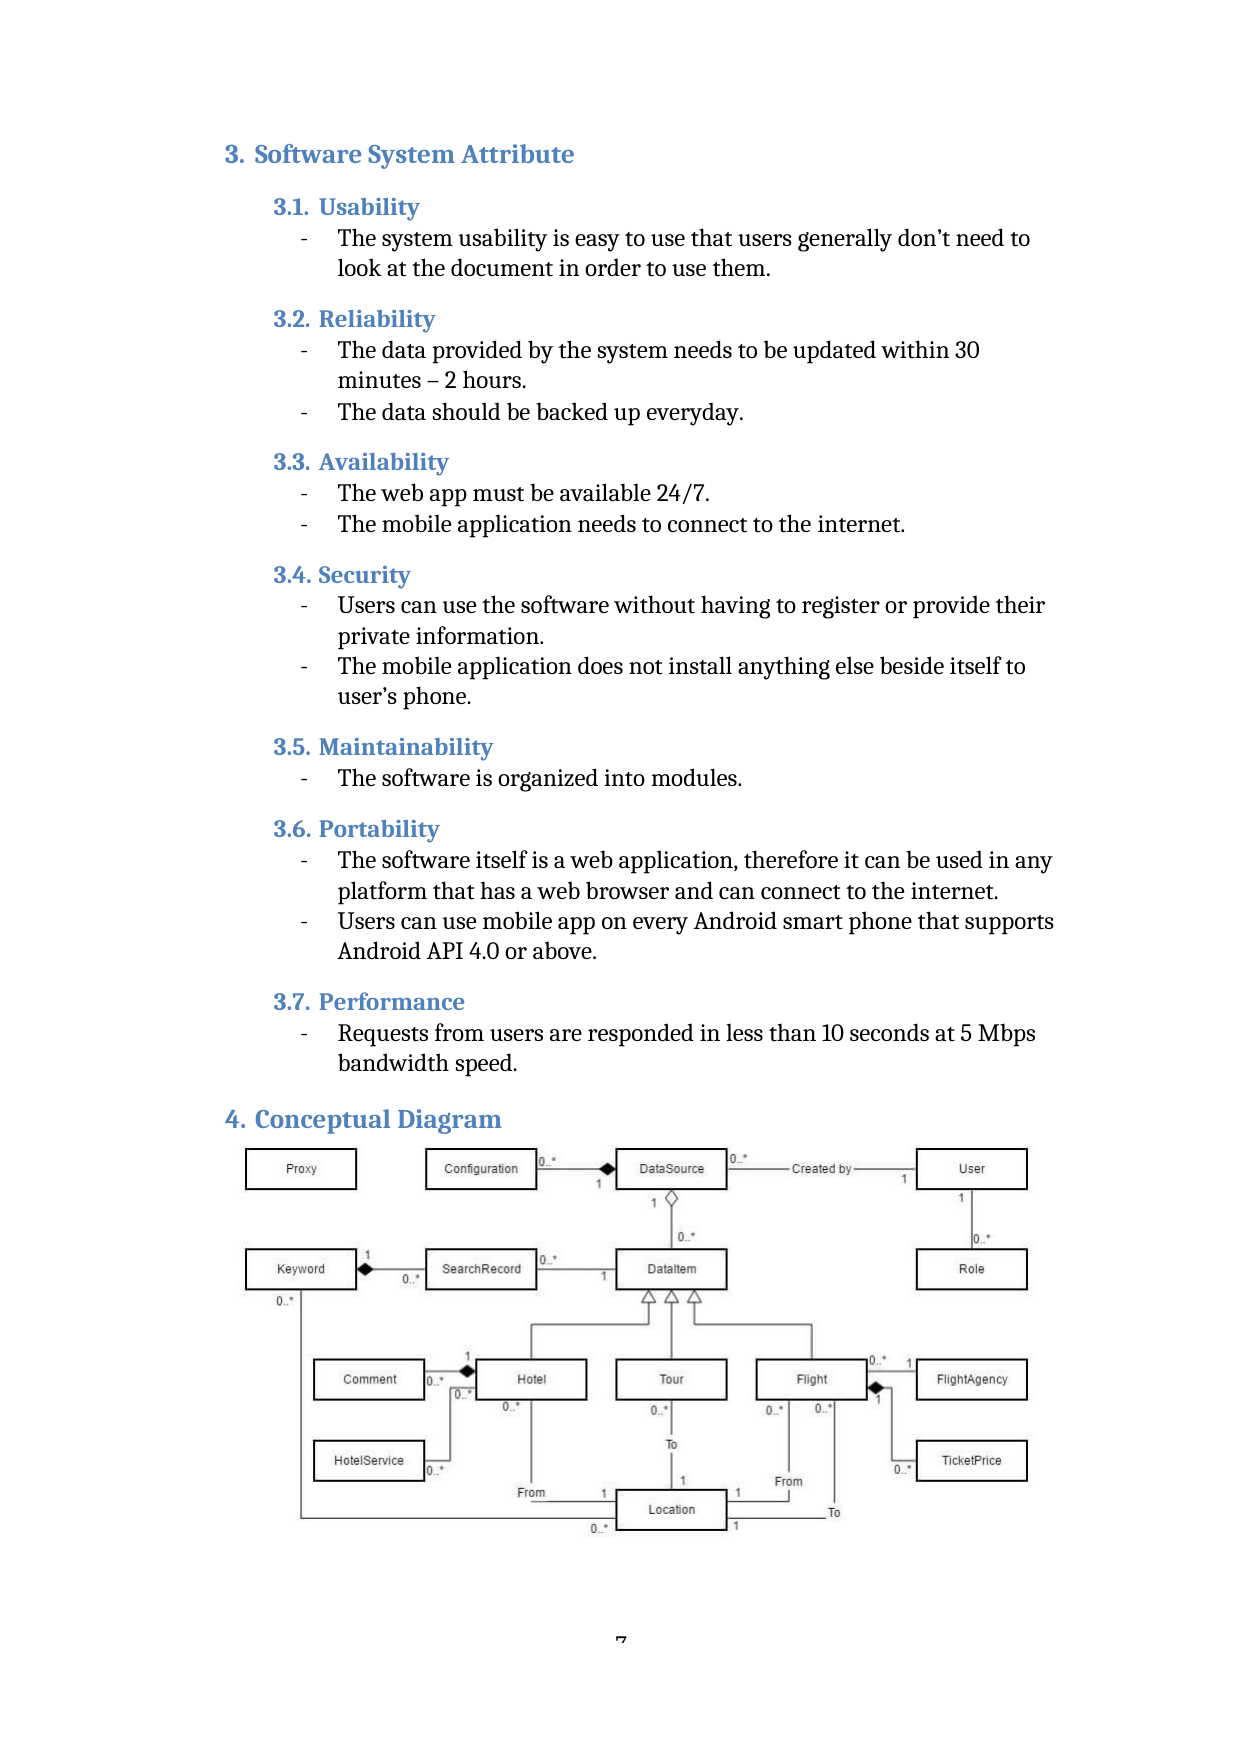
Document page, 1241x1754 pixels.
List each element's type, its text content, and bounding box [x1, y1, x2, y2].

list The web app must be available 24/7. [300, 479, 1101, 508]
subtitle Availability [274, 448, 1101, 477]
subtitle Security [274, 561, 1101, 589]
subtitle Maintainability [274, 733, 1101, 762]
subtitle Reliability [274, 305, 1101, 334]
list The mobile application needs to connect to the internet. [300, 509, 1101, 538]
list The mobile application does not install anything else beside itself to user’s phone. [300, 652, 1059, 711]
subtitle Software System Attribute [225, 139, 1101, 170]
list The data should be backed up everyday. [300, 397, 1101, 426]
list Requests from users are responded in less than 10 seconds at 5 Mbps bandwidth speed. [300, 1019, 1076, 1078]
list Users can use the software without having to register or provide their private information. [300, 591, 1080, 651]
subtitle Portability [274, 815, 1101, 844]
list The data provided by the system needs to be updated within 30 minutes – 2 hours. [300, 336, 1015, 395]
subtitle Performance [274, 988, 1101, 1017]
list The system usability is easy to use that users generally don’t need to look at the document in order to use them. [300, 224, 1065, 283]
list The software itself is a web application, therefore it can be used in any platform that has a web browser and can connect to the internet. [300, 846, 1086, 905]
list Users can use mobile app on every Android smart phone that supports Android API 4.0 or above. [300, 907, 1088, 966]
list The software is organized into modules. [300, 764, 1101, 793]
subtitle Usability [274, 193, 1101, 222]
picture [235, 1137, 1047, 1556]
subtitle Conceptual Diagram [225, 1104, 1101, 1135]
